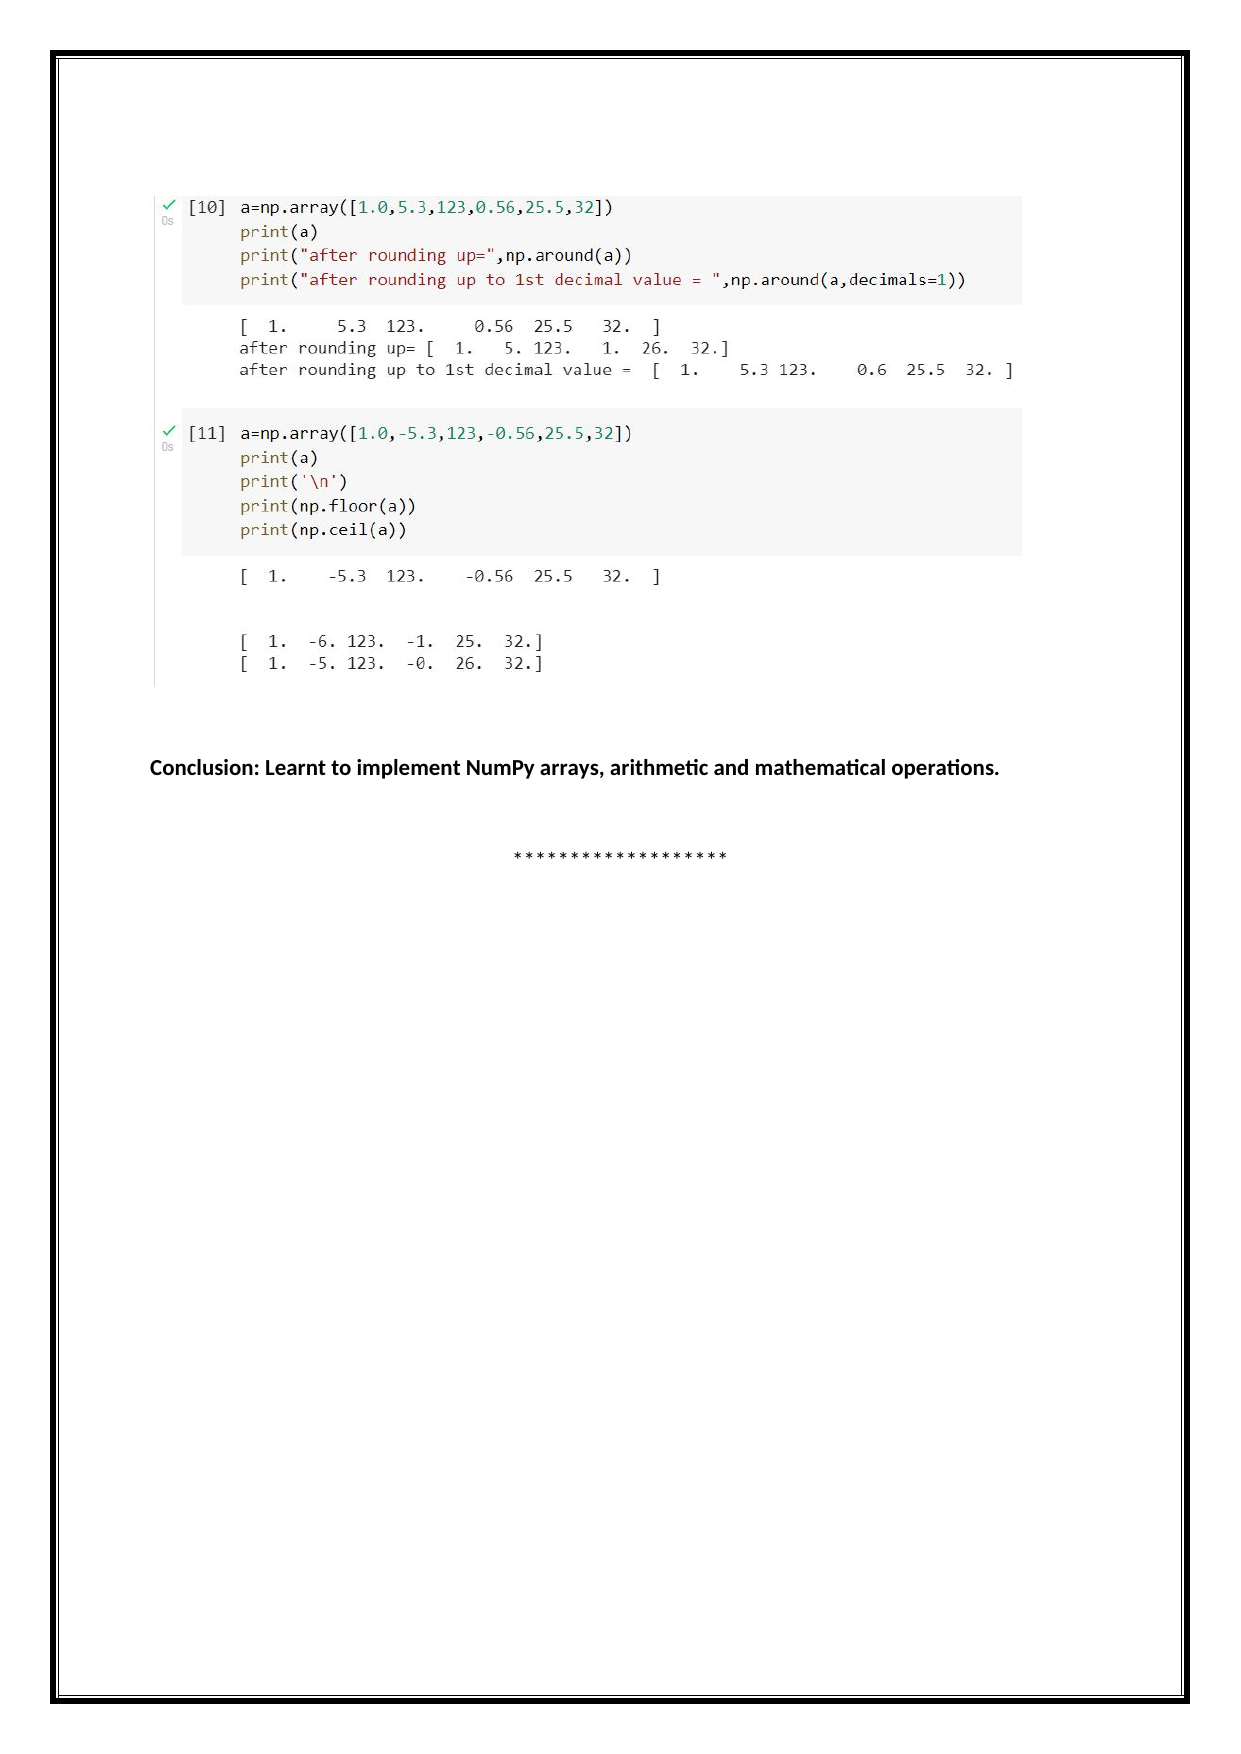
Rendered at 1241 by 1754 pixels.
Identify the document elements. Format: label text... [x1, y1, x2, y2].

text ******************* [150, 846, 1090, 874]
text Conclusion: Learnt to implement NumPy arrays, arithmetic and mathematical operations. [150, 753, 1090, 781]
picture [150, 196, 1023, 687]
